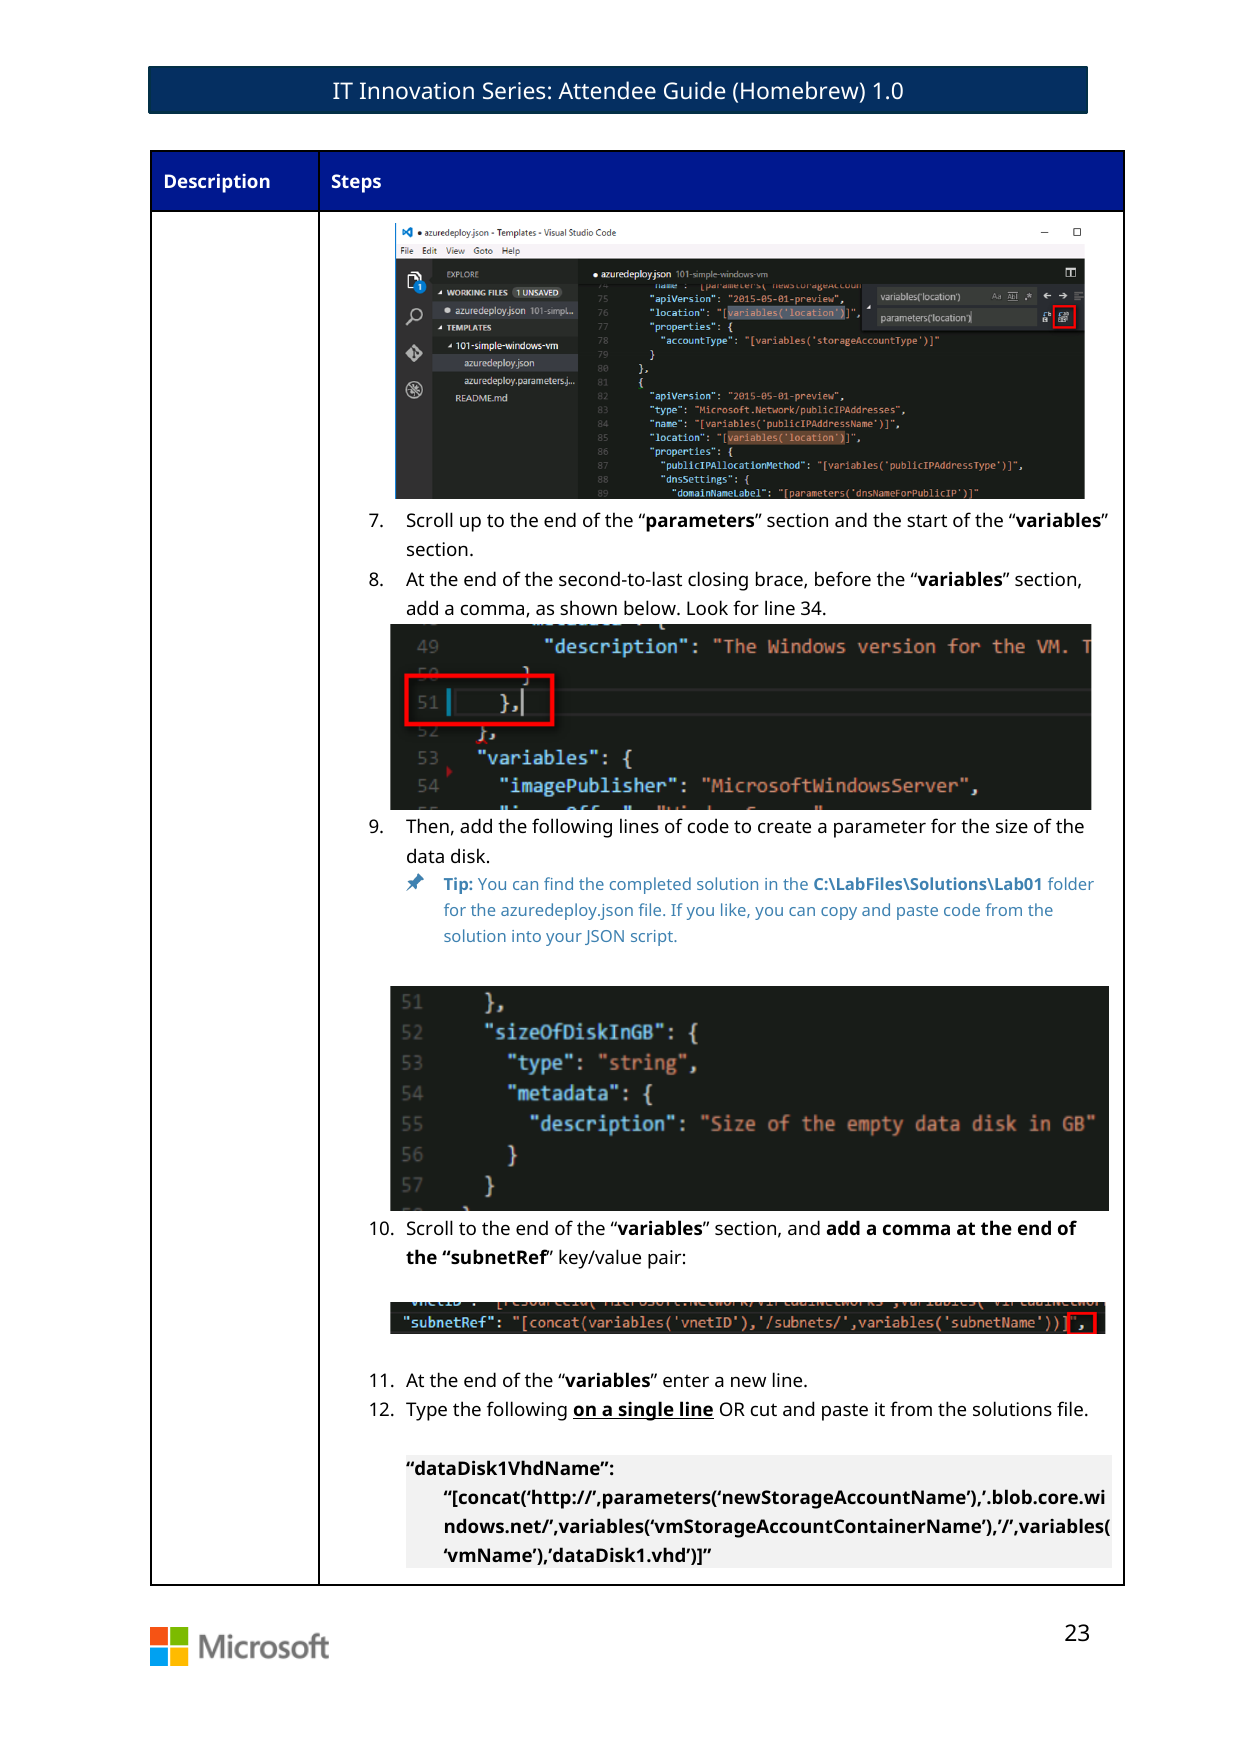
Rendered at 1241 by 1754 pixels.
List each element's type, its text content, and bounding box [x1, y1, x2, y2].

picture [390, 1302, 1106, 1334]
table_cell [152, 212, 318, 1584]
picture [406, 873, 424, 891]
table_header Steps [320, 152, 1123, 210]
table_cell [320, 212, 1123, 1584]
picture [390, 624, 1092, 810]
picture [395, 223, 1085, 499]
picture [150, 1627, 330, 1666]
table_header Description [152, 152, 318, 210]
picture [390, 986, 1109, 1211]
